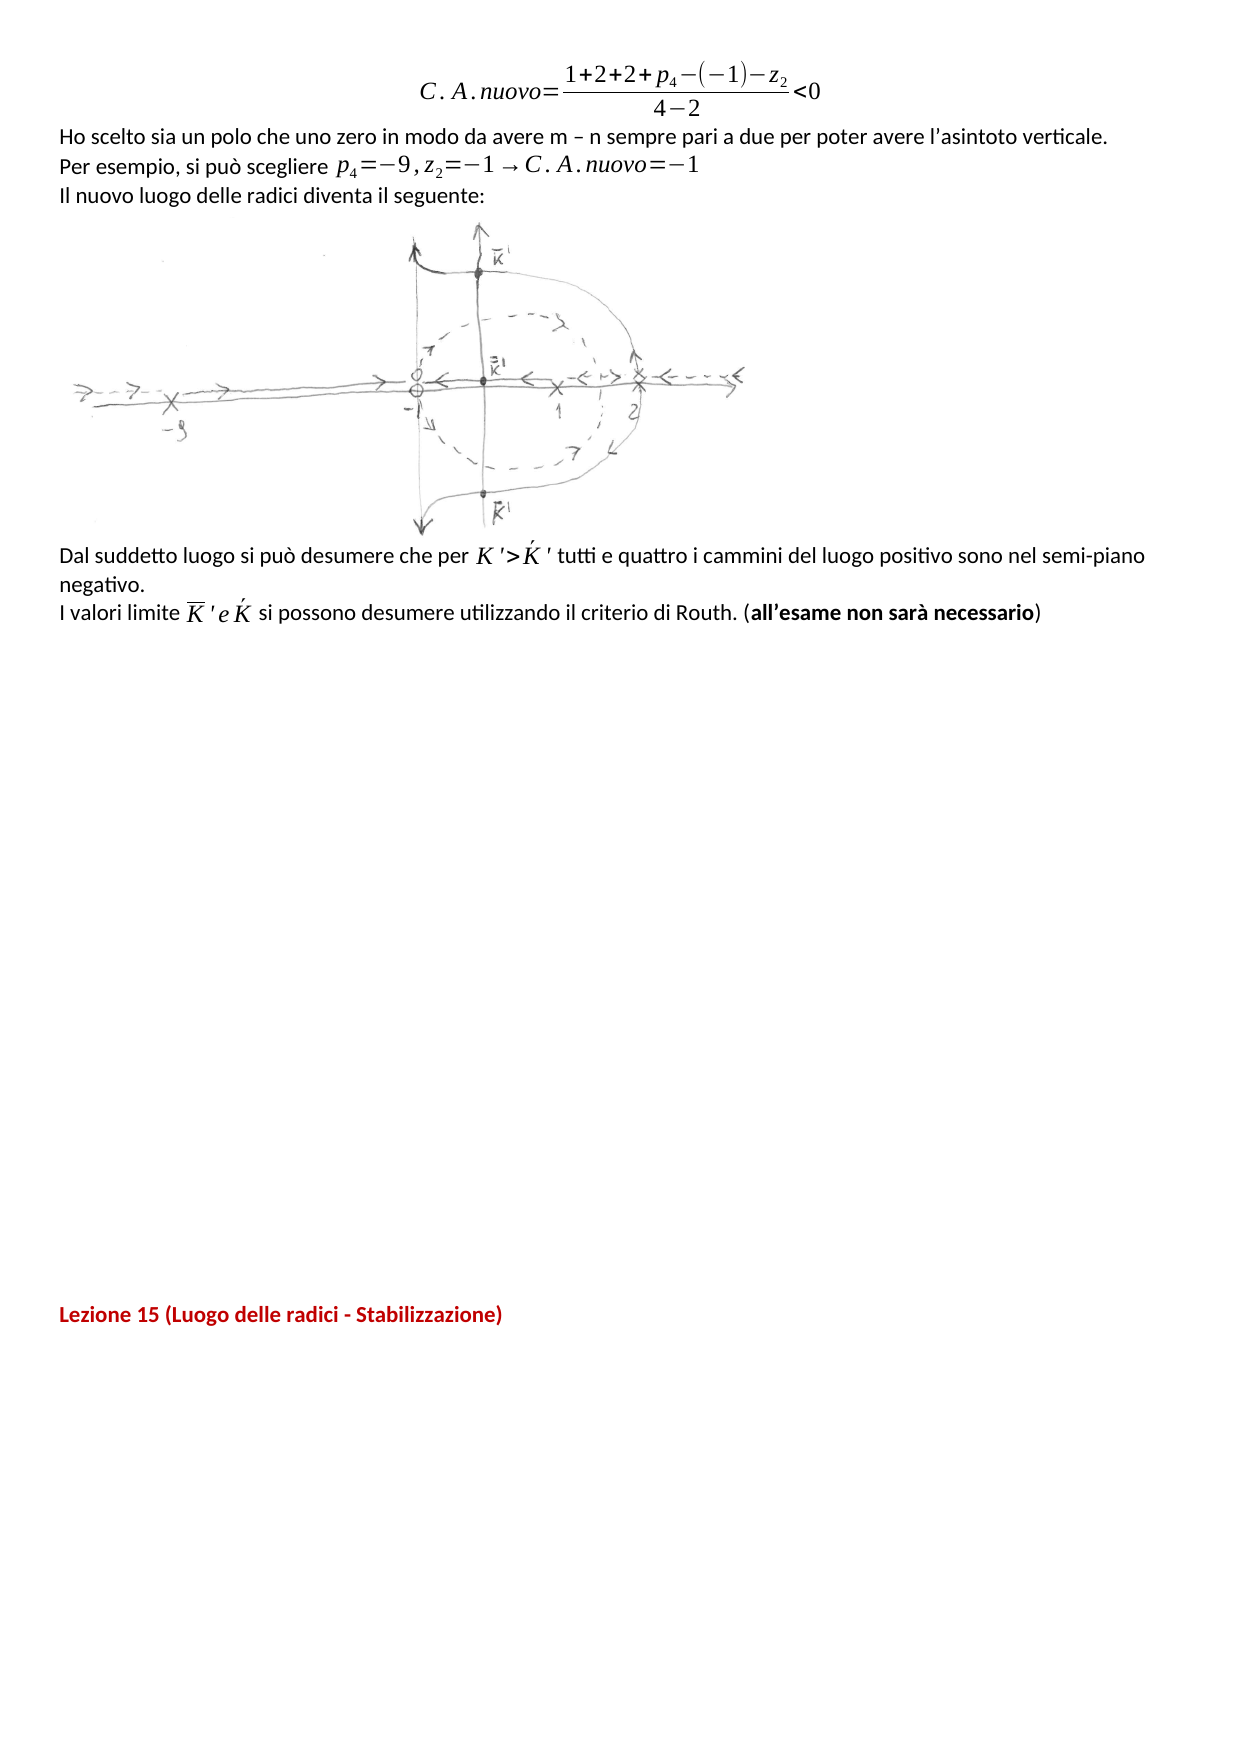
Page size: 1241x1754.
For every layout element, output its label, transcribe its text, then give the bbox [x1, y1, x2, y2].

text Lezione 15 (Luogo delle radici - Stabilizzazione) [59, 1300, 1181, 1328]
text Per esempio, si può scegliere [59, 150, 1181, 182]
text Il nuovo luogo delle radici diventa il seguente: [59, 182, 1181, 210]
text Dal suddetto luogo si può desumere che per tutti e quattro i cammini del luogo positivo sono nel semi-piano negativo. [59, 540, 1181, 598]
text I valori limite si possono desumere utilizzando il criterio di Routh. (all’esame non sarà necessario) [59, 598, 1181, 627]
picture [59, 209, 759, 540]
text Ho scelto sia un polo che uno zero in modo da avere m – n sempre pari a due per poter avere l’asintoto verticale. [59, 122, 1181, 150]
